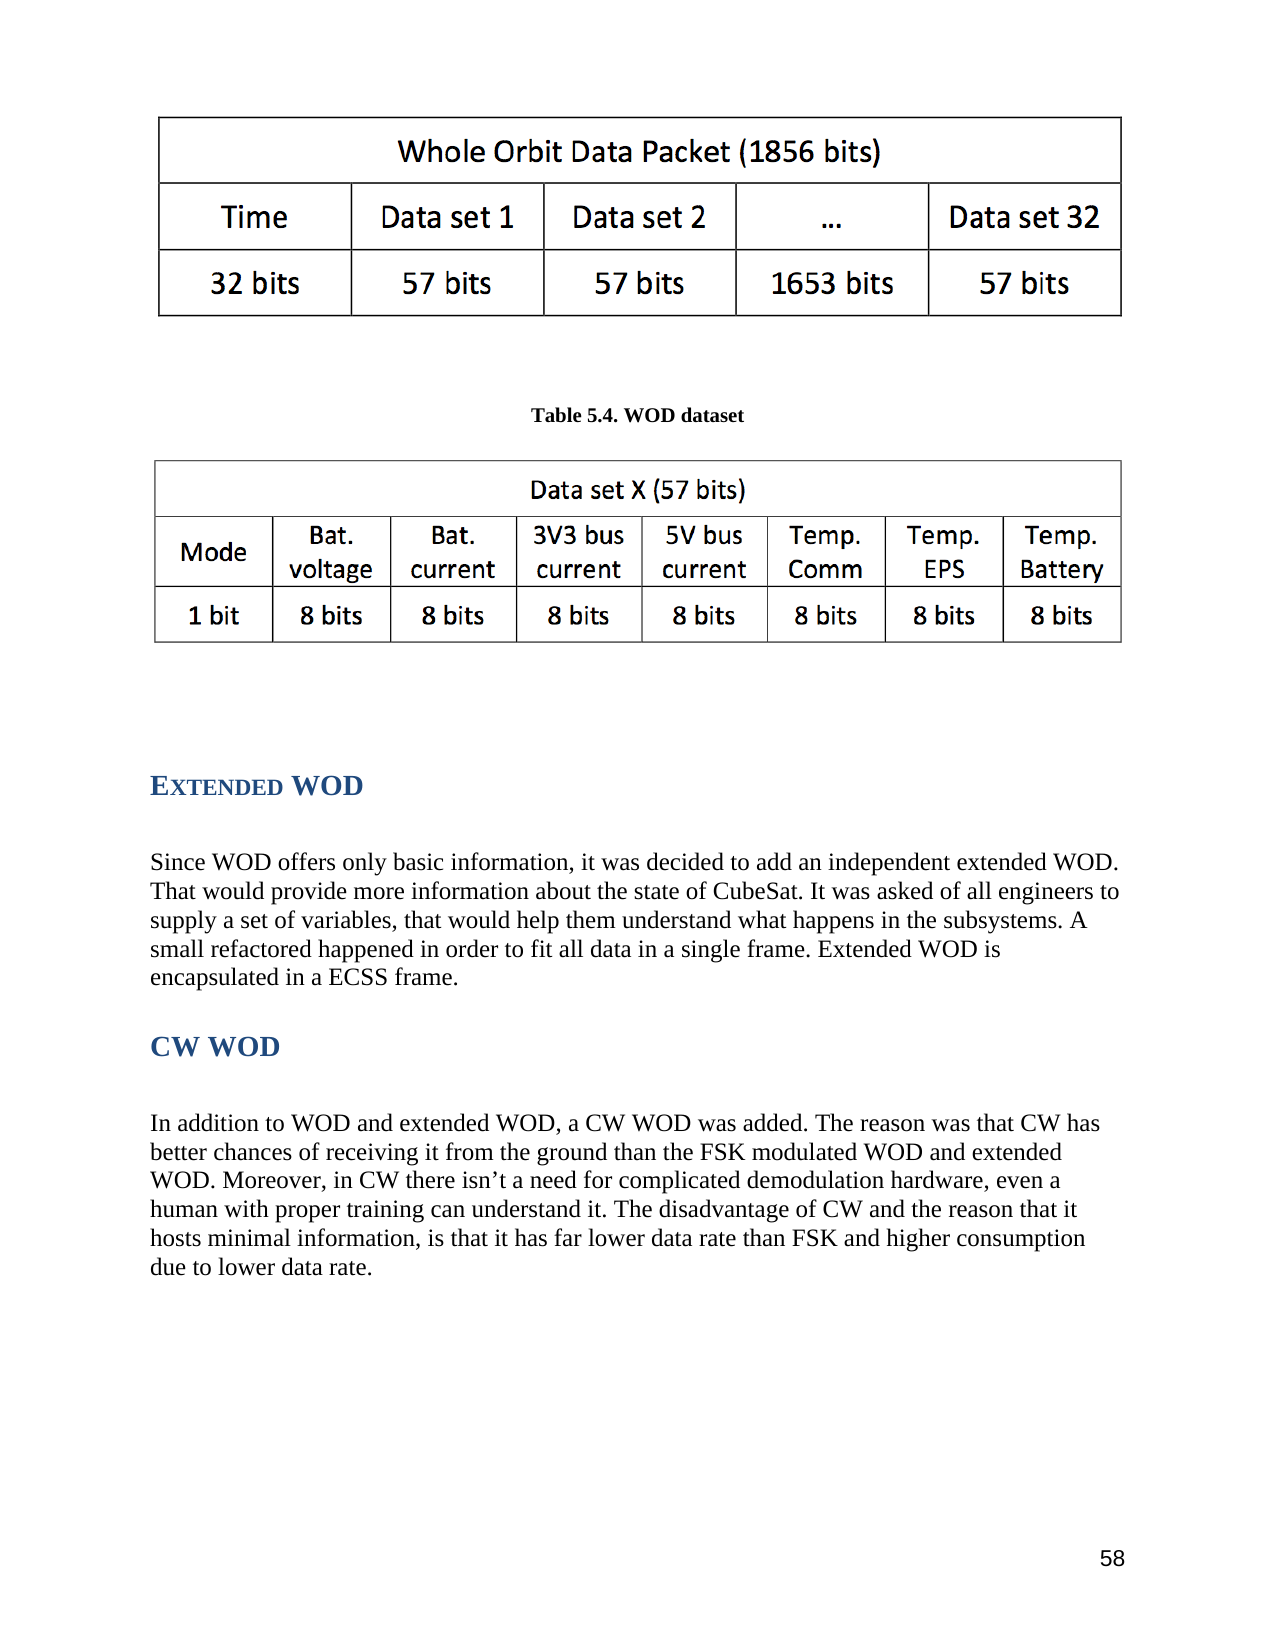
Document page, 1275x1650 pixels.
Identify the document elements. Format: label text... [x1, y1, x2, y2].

subtitle Extended WOD [150, 768, 1089, 801]
text In addition to WOD and extended WOD, a CW WOD was added. The reason was that CW has better chances of receiving it from the ground than the FSK modulated WOD and extended WOD. Moreover, in CW there isn’t a need for complicated demodulation hardware, even a human with proper training can understand it. The disadvantage of CW and the reason that it hosts minimal information, is that it has far lower data rate than FSK and higher consumption due to lower data rate. [150, 1108, 1125, 1281]
picture [150, 112, 1125, 321]
text Table 5.4. WOD dataset [150, 403, 1125, 427]
picture [150, 456, 1125, 646]
subtitle CW WOD [150, 1029, 1089, 1062]
text Since WOD offers only basic information, it was decided to add an independent extended WOD. That would provide more information about the state of CubeSat. It was asked of all engineers to supply a set of variables, that would help them understand what happens in the subsystems. A small refactored happened in order to fit all data in a single frame. Extended WOD is encapsulated in a ECSS frame. [150, 847, 1125, 991]
